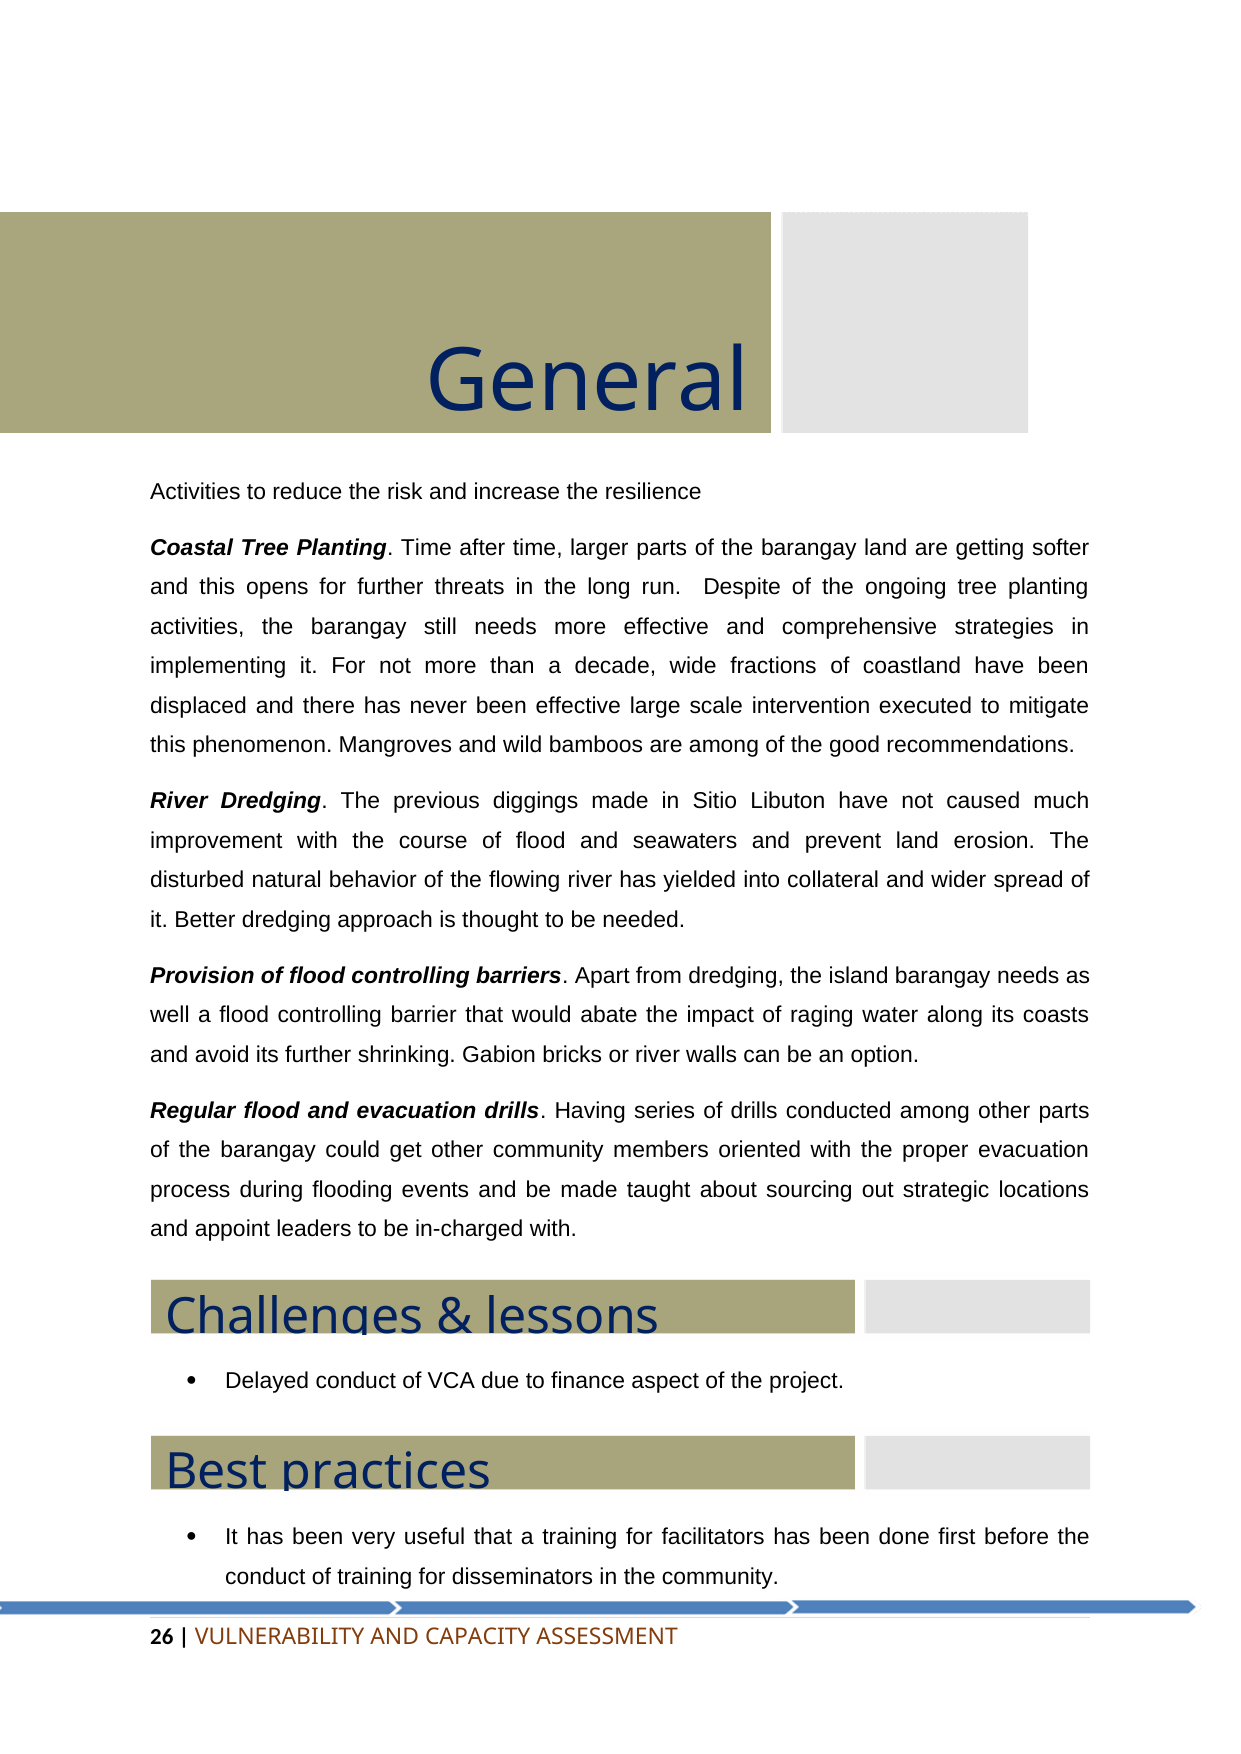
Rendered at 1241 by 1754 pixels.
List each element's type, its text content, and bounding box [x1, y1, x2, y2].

text River Dredging. The previous diggings made in Sitio Libuton have not caused much improvement with the course of flood and seawaters and prevent land erosion. The disturbed natural behavior of the flowing river has yielded into collateral and wider spread of it. Better dredging approach is thought to be needed. [150, 787, 1090, 932]
text Activities to reduce the risk and increase the resilience [150, 478, 1090, 504]
text Regular flood and evacuation drills. Having series of drills conducted among other parts of the barangay could get other community members oriented with the proper evacuation process during flooding events and be made taught about sourcing out strategic locations and appoint leaders to be in-charged with. [150, 1097, 1090, 1242]
text Coastal Tree Planting. Time after time, larger parts of the barangay land are getting softer and this opens for further threats in the long run. Despite of the ongoing tree planting activities, the barangay still needs more effective and comprehensive strategies in implementing it. For not more than a decade, wide fractions of coastland have been displaced and there has never been effective large scale intervention executed to mitigate this phenomenon. Mangroves and wild bamboos are among of the good recommendations. [150, 534, 1090, 757]
picture [0, 181, 1029, 464]
picture [151, 1428, 1091, 1497]
text Provision of flood controlling barriers. Apart from dredging, the island barangay needs as well a flood controlling barrier that would abate the impact of raging water along its coasts and avoid its further shrinking. Gabion bricks or river walls can be an option. [150, 962, 1090, 1067]
picture [151, 1272, 1091, 1341]
picture [0, 1597, 1202, 1618]
list Delayed conduct of VCA due to finance aspect of the project. [187, 1367, 1090, 1393]
list It has been very useful that a training for facilitators has been done first before the conduct of training for disseminators in the community. [187, 1523, 1090, 1589]
